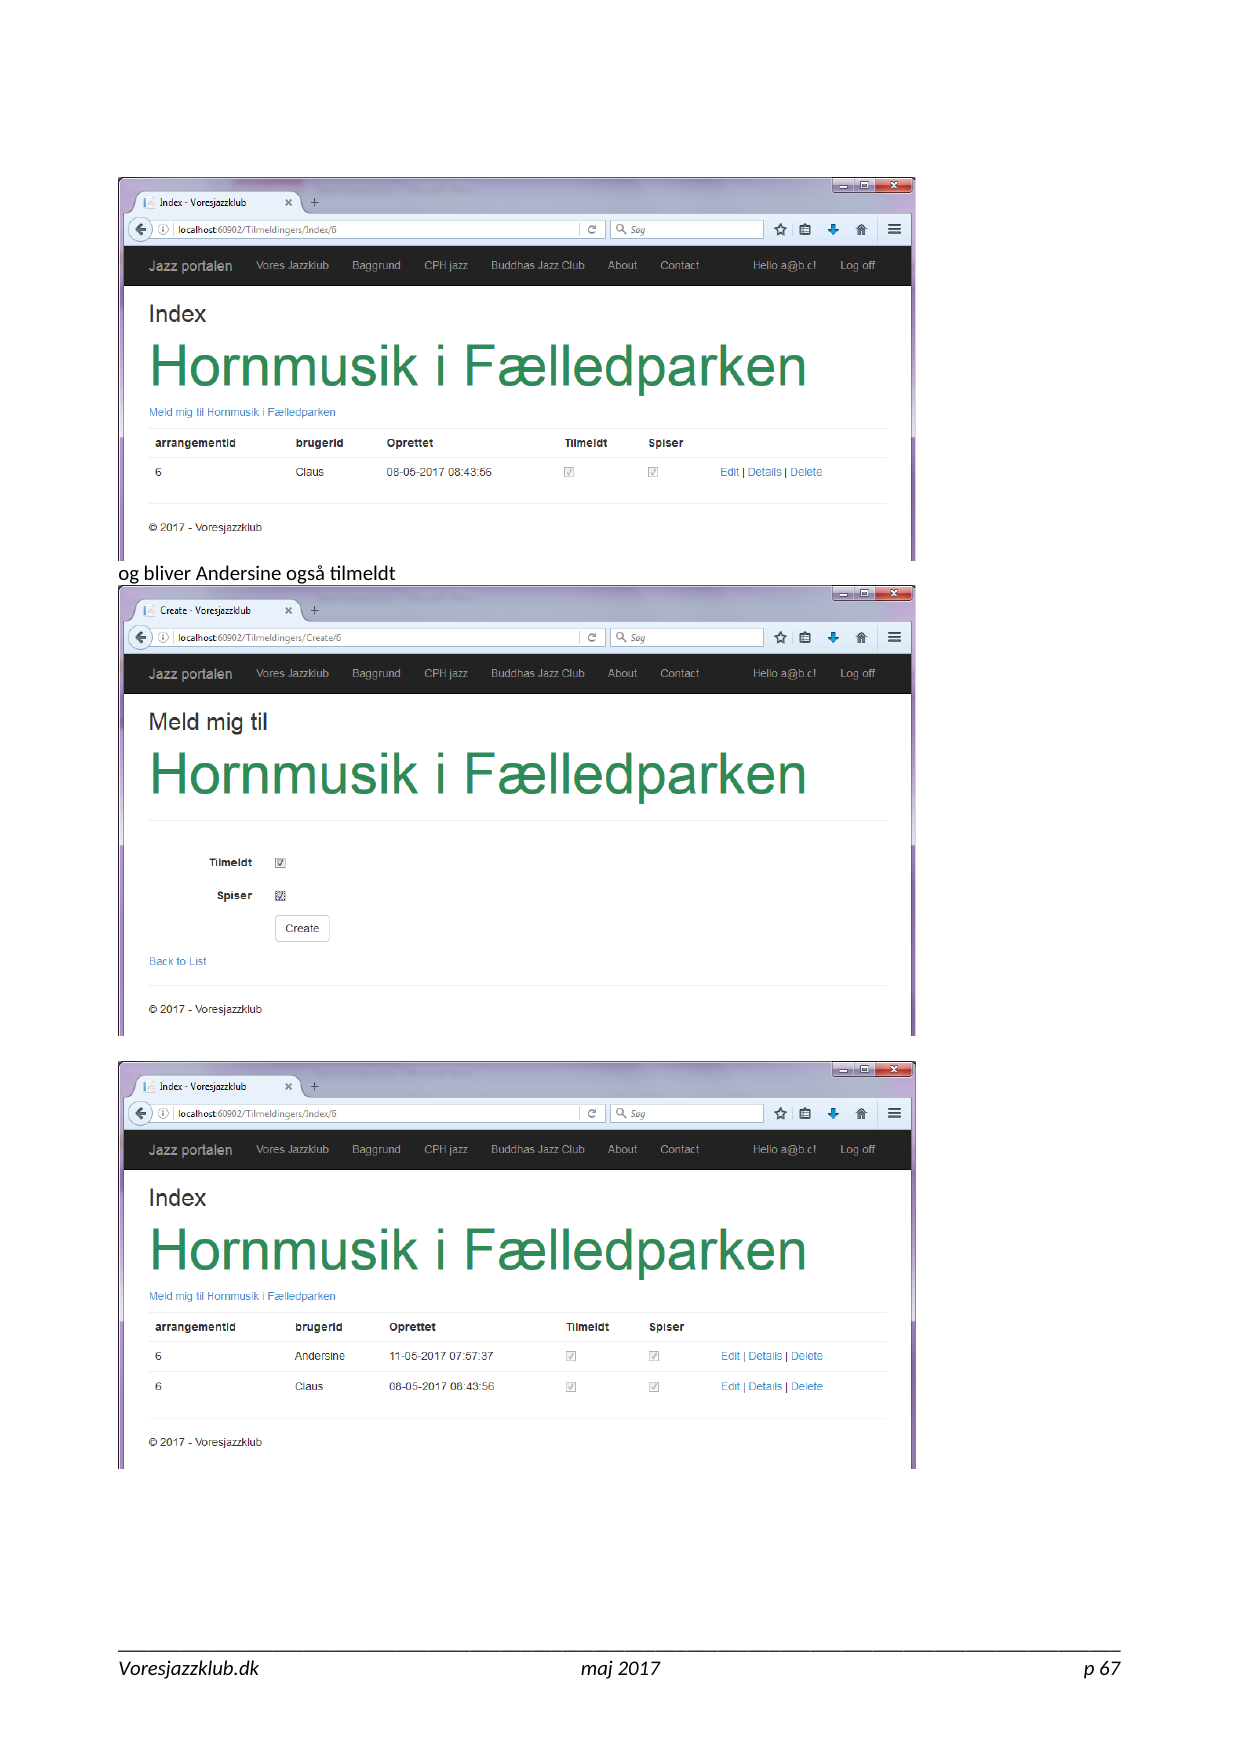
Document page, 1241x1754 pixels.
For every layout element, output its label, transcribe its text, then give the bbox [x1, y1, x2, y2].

picture [118, 1061, 916, 1469]
picture [118, 177, 916, 561]
text og bliver Andersine også tilmeldt [118, 560, 1122, 586]
picture [118, 585, 916, 1036]
